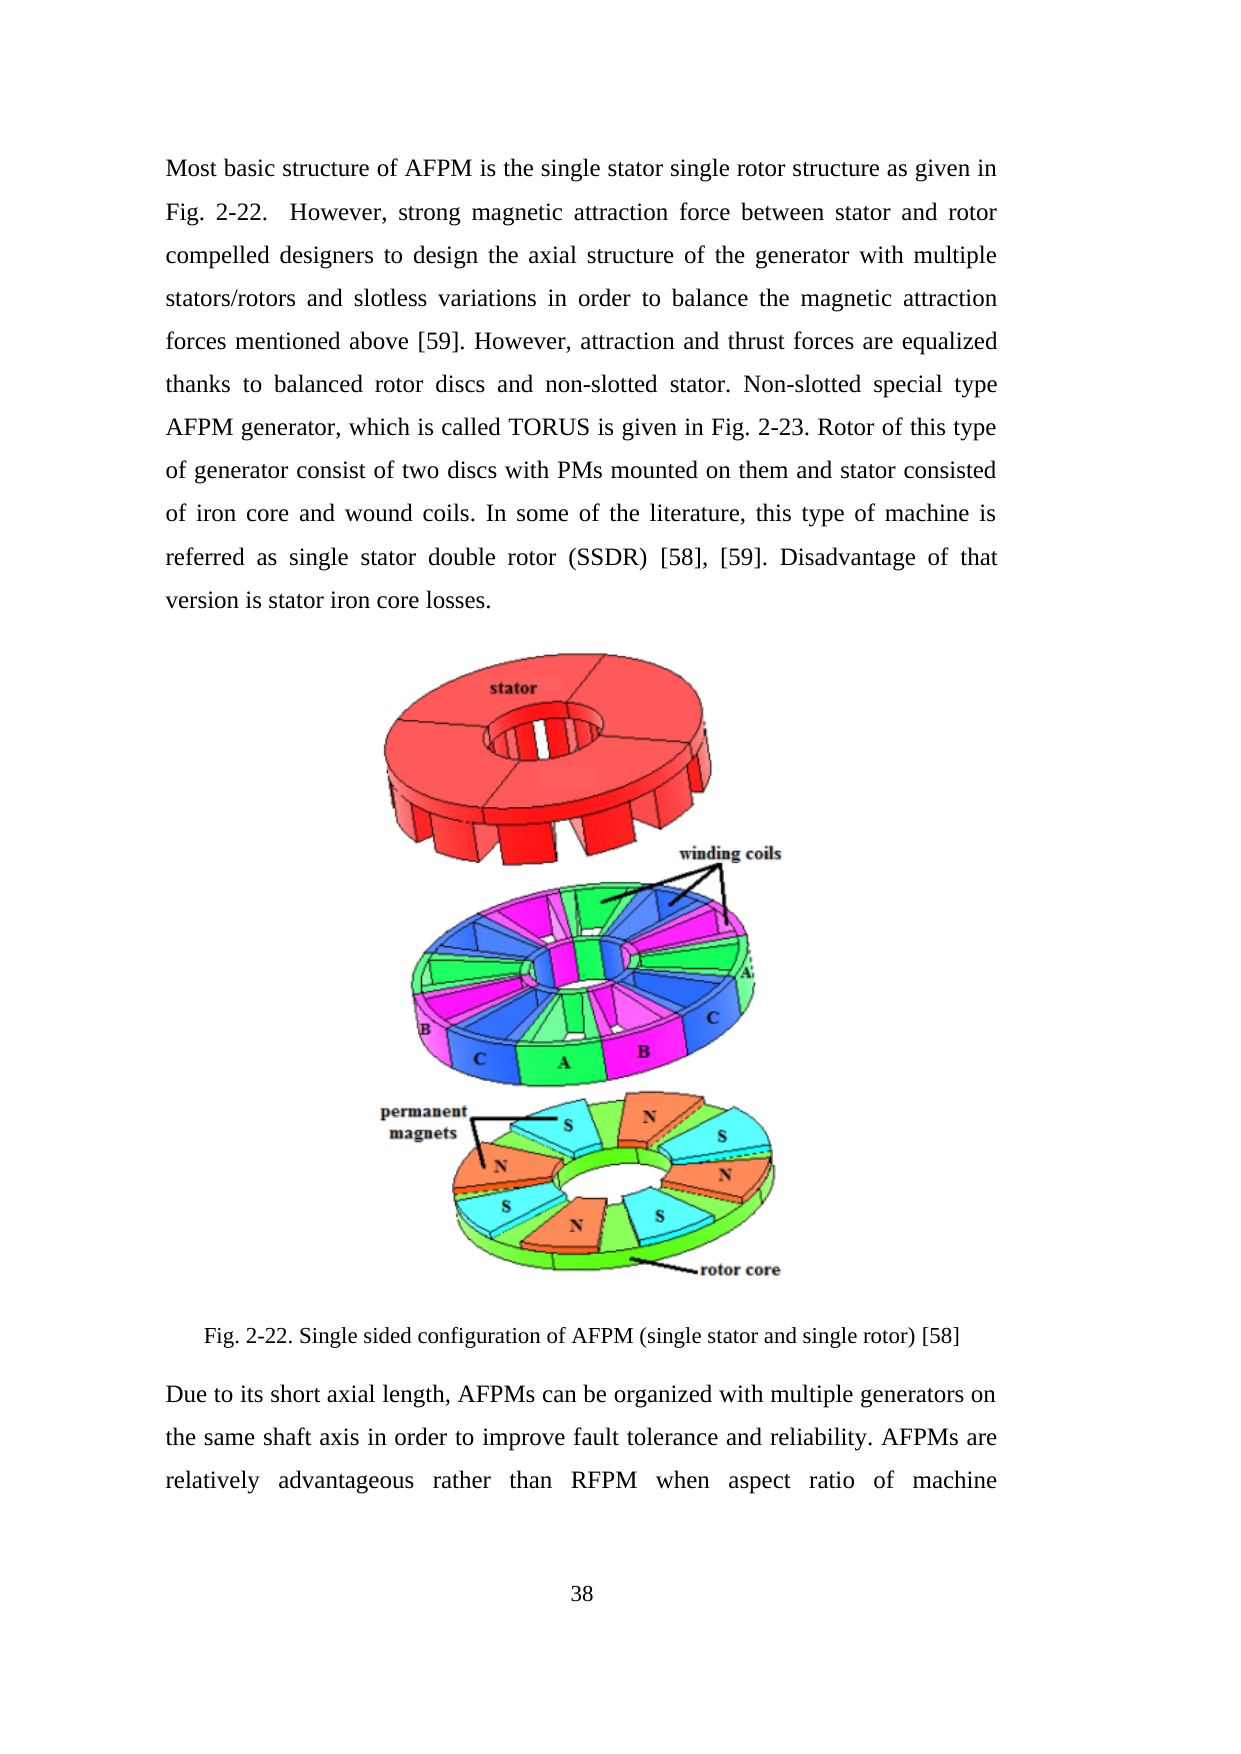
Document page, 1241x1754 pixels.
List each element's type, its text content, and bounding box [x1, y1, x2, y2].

picture [361, 644, 803, 1292]
text Most basic structure of AFPM is the single stator single rotor structure as given in Fig. 2-22. However, strong magnetic attraction force between stator and rotor compelled designers to design the axial structure of the generator with multiple stators/rotors and slotless variations in order to balance the magnetic attraction forces mentioned above [59]. However, attraction and thrust forces are equalized thanks to balanced rotor discs and non-slotted stator. Non-slotted special type AFPM generator, which is called TORUS is given in Fig. 2-23. Rotor of this type of generator consist of two discs with PMs mounted on them and stator consisted of iron core and wound coils. In some of the literature, this type of machine is referred as single stator double rotor (SSDR) [58], [59]. Disadvantage of that version is stator iron core losses. [165, 153, 998, 613]
text Fig. 2-22. Single sided configuration of AFPM (single stator and single rotor) [58] [165, 1323, 998, 1349]
